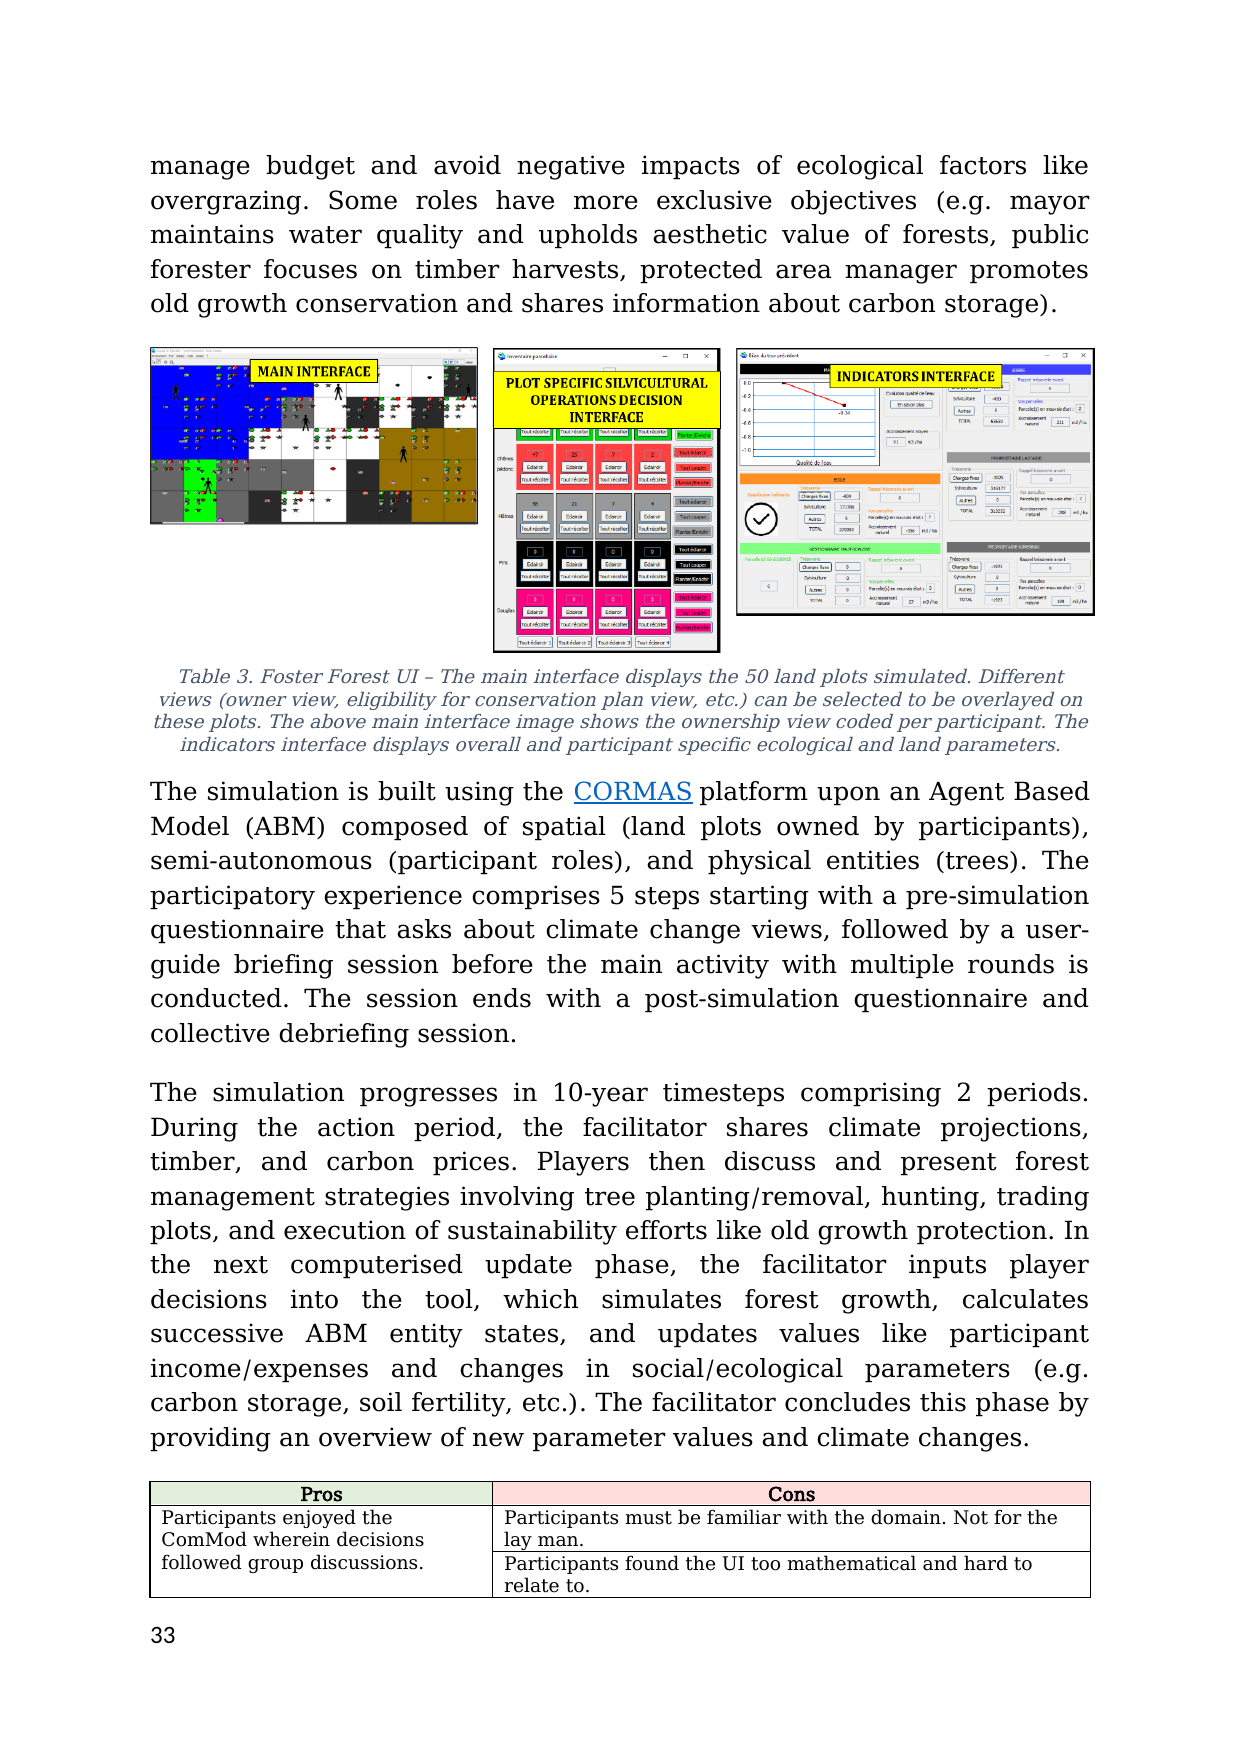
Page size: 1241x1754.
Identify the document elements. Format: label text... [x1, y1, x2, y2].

text Table 3. Foster Forest UI – The main interface displays the 50 land plots simulated. Different views (owner view, eligibility for conservation plan view, etc.) can be selected to be overlayed on these plots. The above main interface image shows the ownership view coded per participant. The indicators interface displays overall and participant specific ecological and land parameters. [150, 665, 1090, 755]
table_header Pros [151, 1482, 492, 1504]
text The simulation is built using the CORMAS platform upon an Agent Based Model (ABM) composed of spatial (land plots owned by participants), semi-autonomous (participant roles), and physical entities (trees). The participatory experience comprises 5 steps starting with a pre-simulation questionnaire that asks about climate change views, followed by a user-guide briefing session before the main activity with multiple rounds is conducted. The session ends with a post-simulation questionnaire and collective debriefing session. [150, 776, 1090, 1047]
text The simulation progresses in 10-year timesteps comprising 2 periods. During the action period, the facilitator shares climate projections, timber, and carbon prices. Players then discuss and present forest management strategies involving tree planting/removal, hunting, trading plots, and execution of sustainability efforts like old growth protection. In the next computerised update phase, the facilitator inputs player decisions into the tool, which simulates forest growth, calculates successive ABM entity states, and updates values like participant income/expenses and changes in social/ecological parameters (e.g. carbon storage, soil fertility, etc.). The facilitator concludes this phase by providing an overview of new parameter values and climate changes. [150, 1077, 1090, 1452]
table_cell Participants enjoyed the ComMod wherein decisions followed group discussions. [151, 1506, 492, 1597]
picture [150, 347, 1095, 653]
table_cell Participants must be familiar with the domain. Not for the lay man. [493, 1506, 1090, 1551]
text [150, 150, 1090, 318]
table_header Cons [493, 1482, 1090, 1504]
table_cell Participants found the UI too mathematical and hard to relate to. [493, 1552, 1090, 1597]
